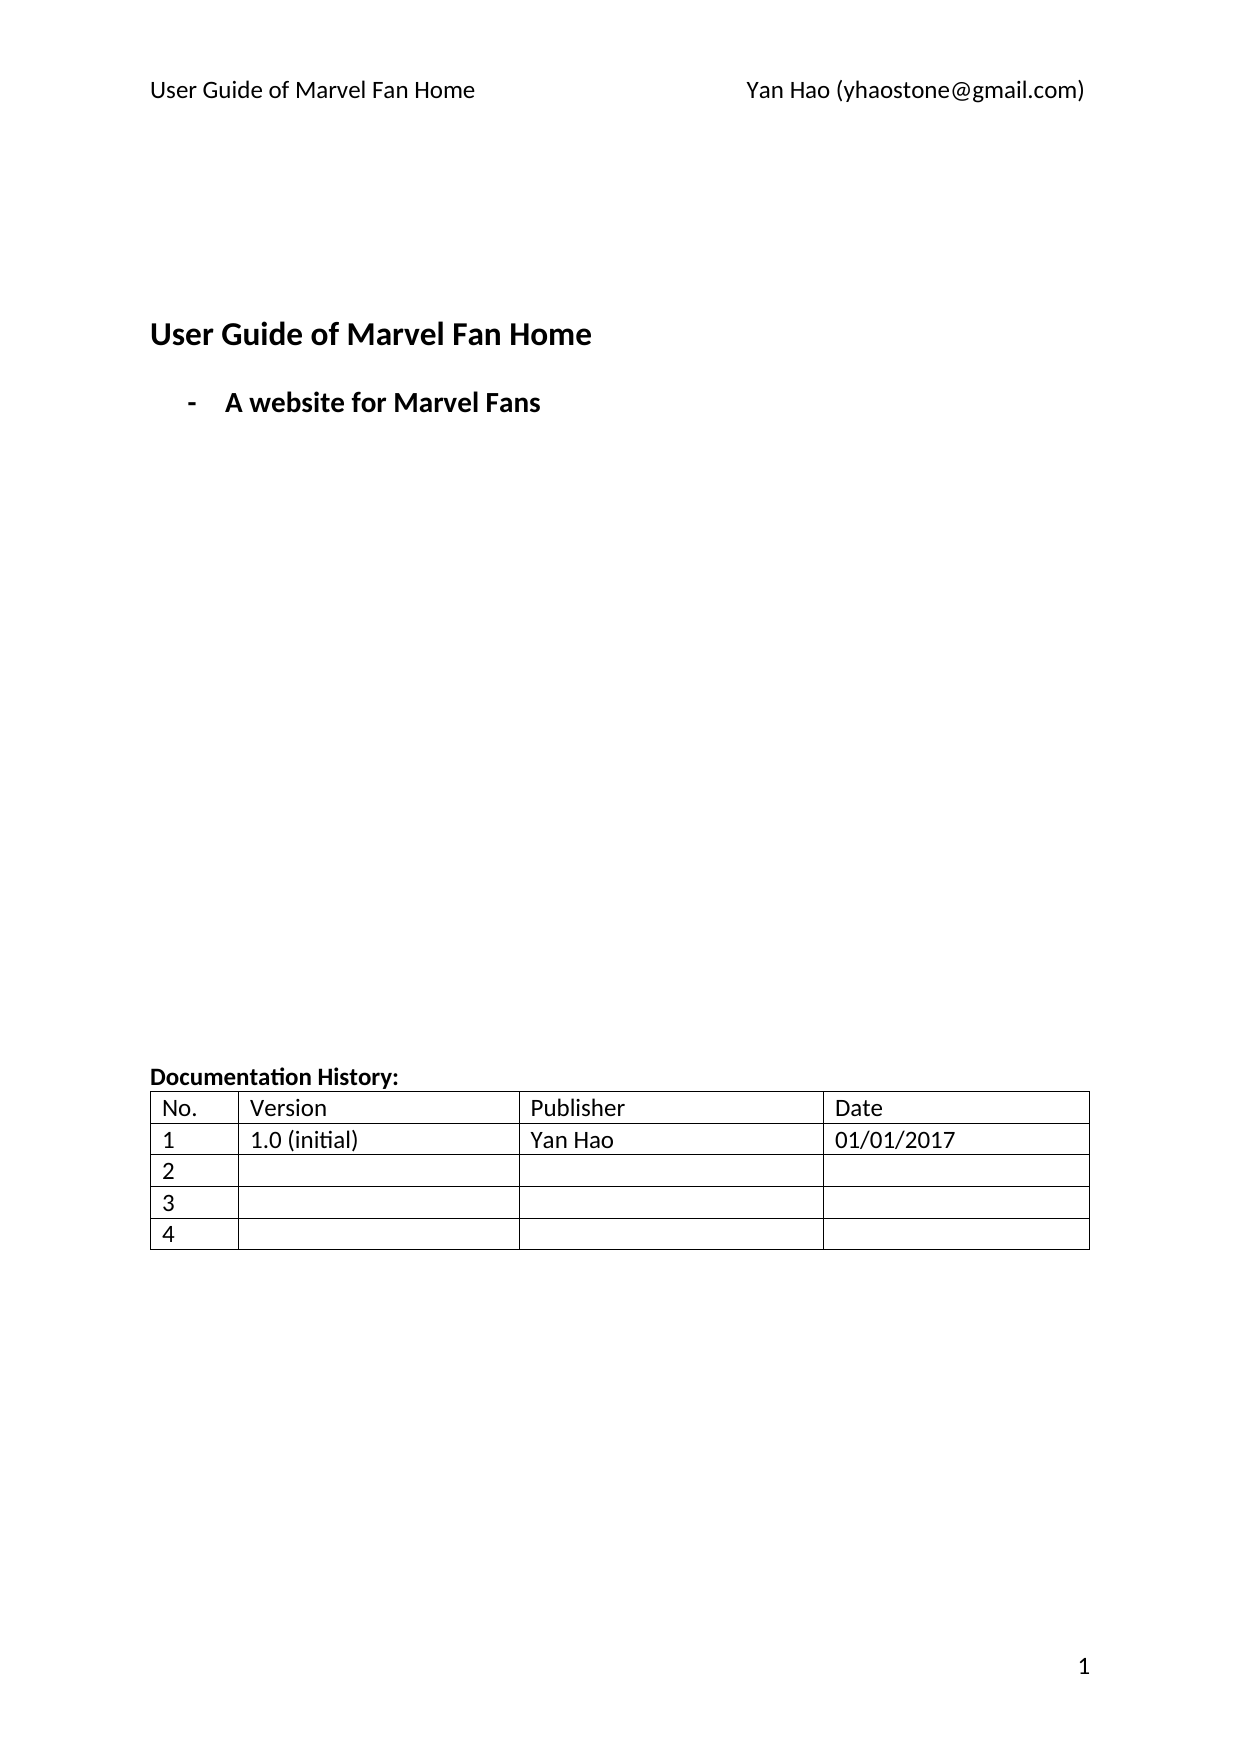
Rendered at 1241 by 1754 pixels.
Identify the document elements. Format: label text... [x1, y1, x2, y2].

table_cell 1.0 (initial) [239, 1124, 519, 1154]
table_cell [824, 1155, 1089, 1186]
table_cell [239, 1155, 519, 1186]
table_header Publisher [520, 1092, 823, 1123]
table_cell 2 [151, 1155, 238, 1186]
list A website for Marvel Fans [187, 384, 1090, 420]
table_cell [520, 1155, 823, 1186]
table_cell [239, 1219, 519, 1249]
table_header Date [824, 1092, 1089, 1123]
text User Guide of Marvel Fan Home [150, 313, 1090, 354]
table_cell Yan Hao [520, 1124, 823, 1154]
table_cell 3 [151, 1187, 238, 1217]
table_cell 01/01/2017 [824, 1124, 1089, 1154]
table_cell [239, 1187, 519, 1217]
text Documentation History: [150, 1061, 1090, 1091]
table_cell [824, 1187, 1089, 1217]
table_cell [520, 1187, 823, 1217]
table_header No. [151, 1092, 238, 1123]
table_header Version [239, 1092, 519, 1123]
table_cell [824, 1219, 1089, 1249]
table_cell 1 [151, 1124, 238, 1154]
table_cell 4 [151, 1219, 238, 1249]
table_cell [520, 1219, 823, 1249]
